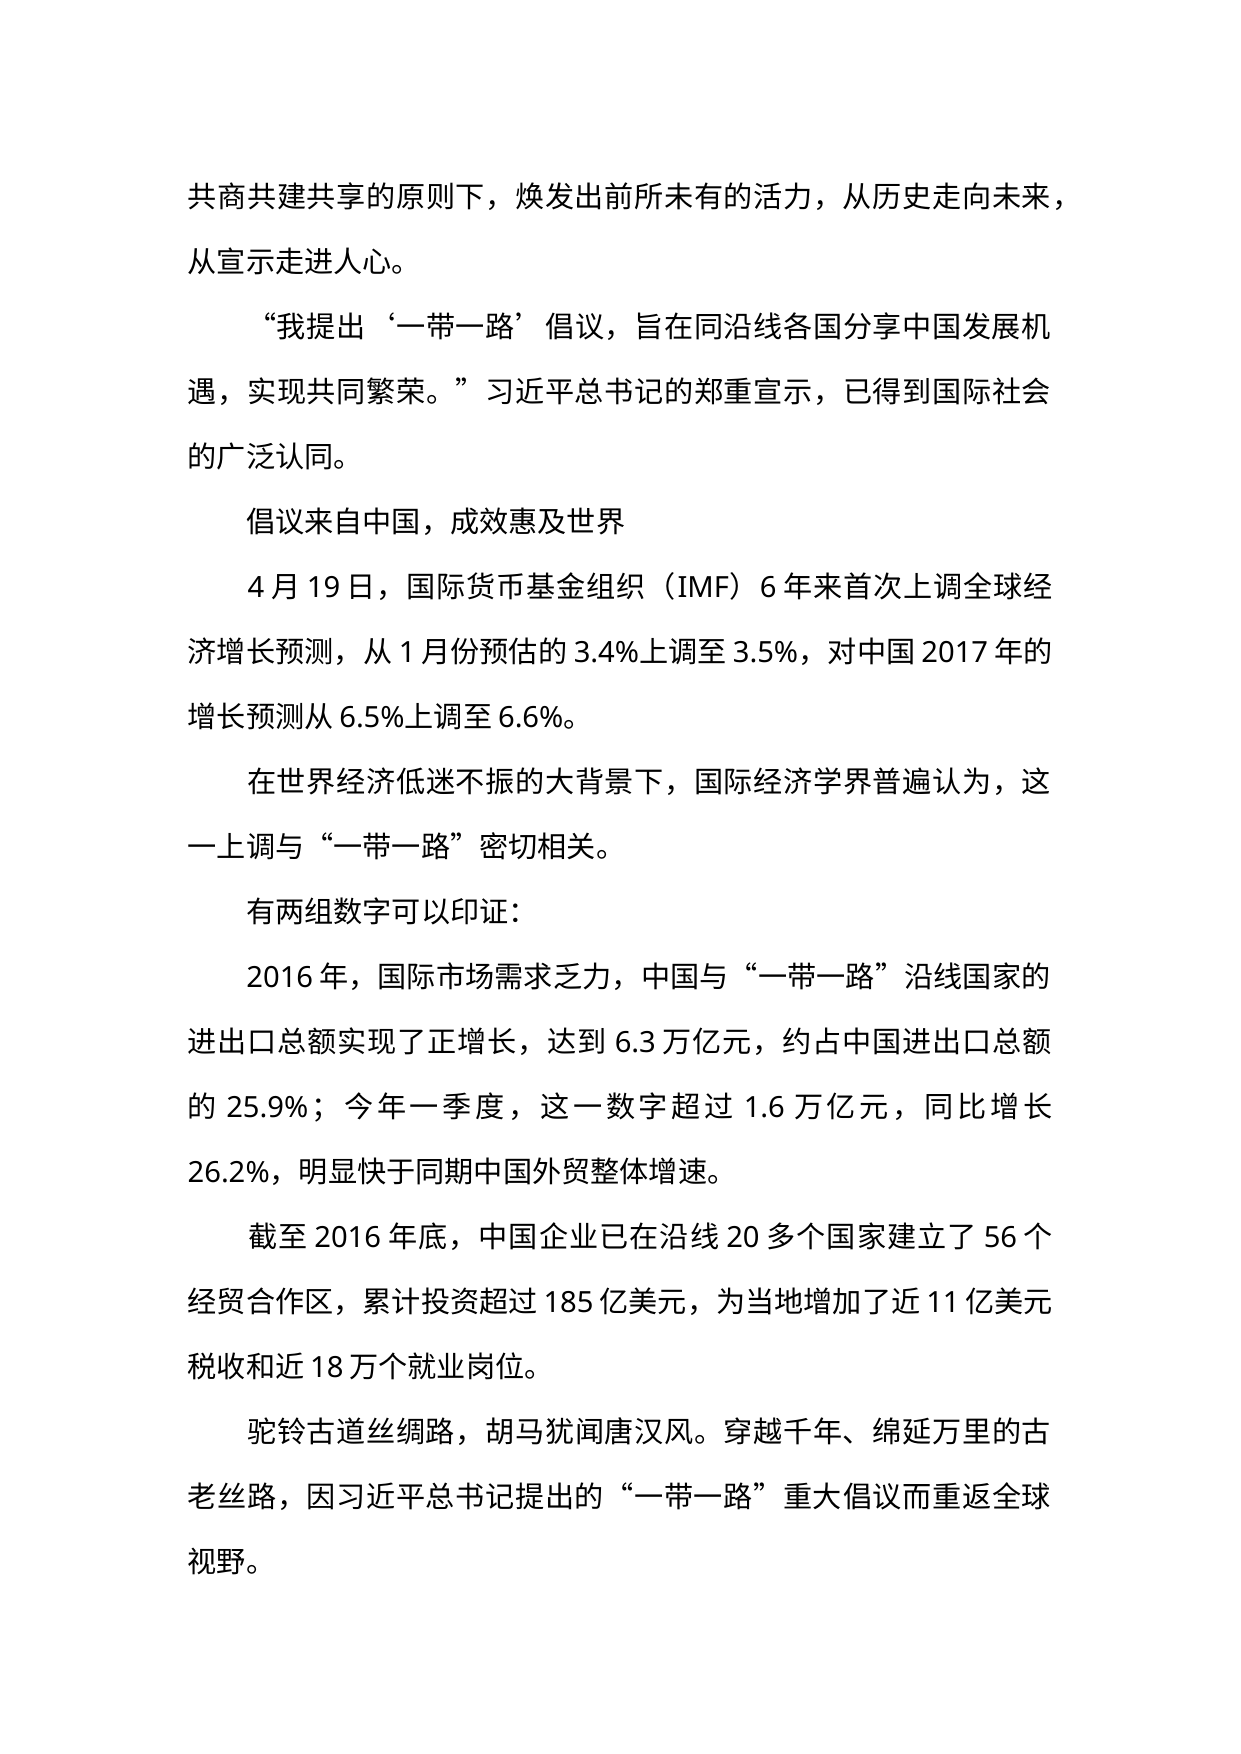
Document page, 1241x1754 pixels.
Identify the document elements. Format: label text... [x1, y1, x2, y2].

text 倡议来自中国，成效惠及世界 [187, 487, 1053, 552]
text 4月19日，国际货币基金组织（IMF）6年来首次上调全球经济增长预测，从1月份预估的3.4%上调至3.5%，对中国2017年的增长预测从6.5%上调至6.6%。 [187, 552, 1053, 747]
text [187, 162, 1053, 292]
text 在世界经济低迷不振的大背景下，国际经济学界普遍认为，这一上调与“一带一路”密切相关。 [187, 747, 1053, 877]
text 驼铃古道丝绸路，胡马犹闻唐汉风。穿越千年、绵延万里的古老丝路，因习近平总书记提出的“一带一路”重大倡议而重返全球视野。 [187, 1397, 1053, 1592]
text “我提出‘一带一路’倡议，旨在同沿线各国分享中国发展机遇，实现共同繁荣。”习近平总书记的郑重宣示，已得到国际社会的广泛认同。 [187, 292, 1053, 487]
text 截至2016年底，中国企业已在沿线20多个国家建立了56个经贸合作区，累计投资超过185亿美元，为当地增加了近11亿美元税收和近18万个就业岗位。 [187, 1202, 1053, 1397]
text 2016年，国际市场需求乏力，中国与“一带一路”沿线国家的进出口总额实现了正增长，达到6.3万亿元，约占中国进出口总额的25.9%；今年一季度，这一数字超过1.6万亿元，同比增长26.2%，明显快于同期中国外贸整体增速。 [187, 942, 1053, 1202]
text 有两组数字可以印证： [187, 877, 1053, 942]
